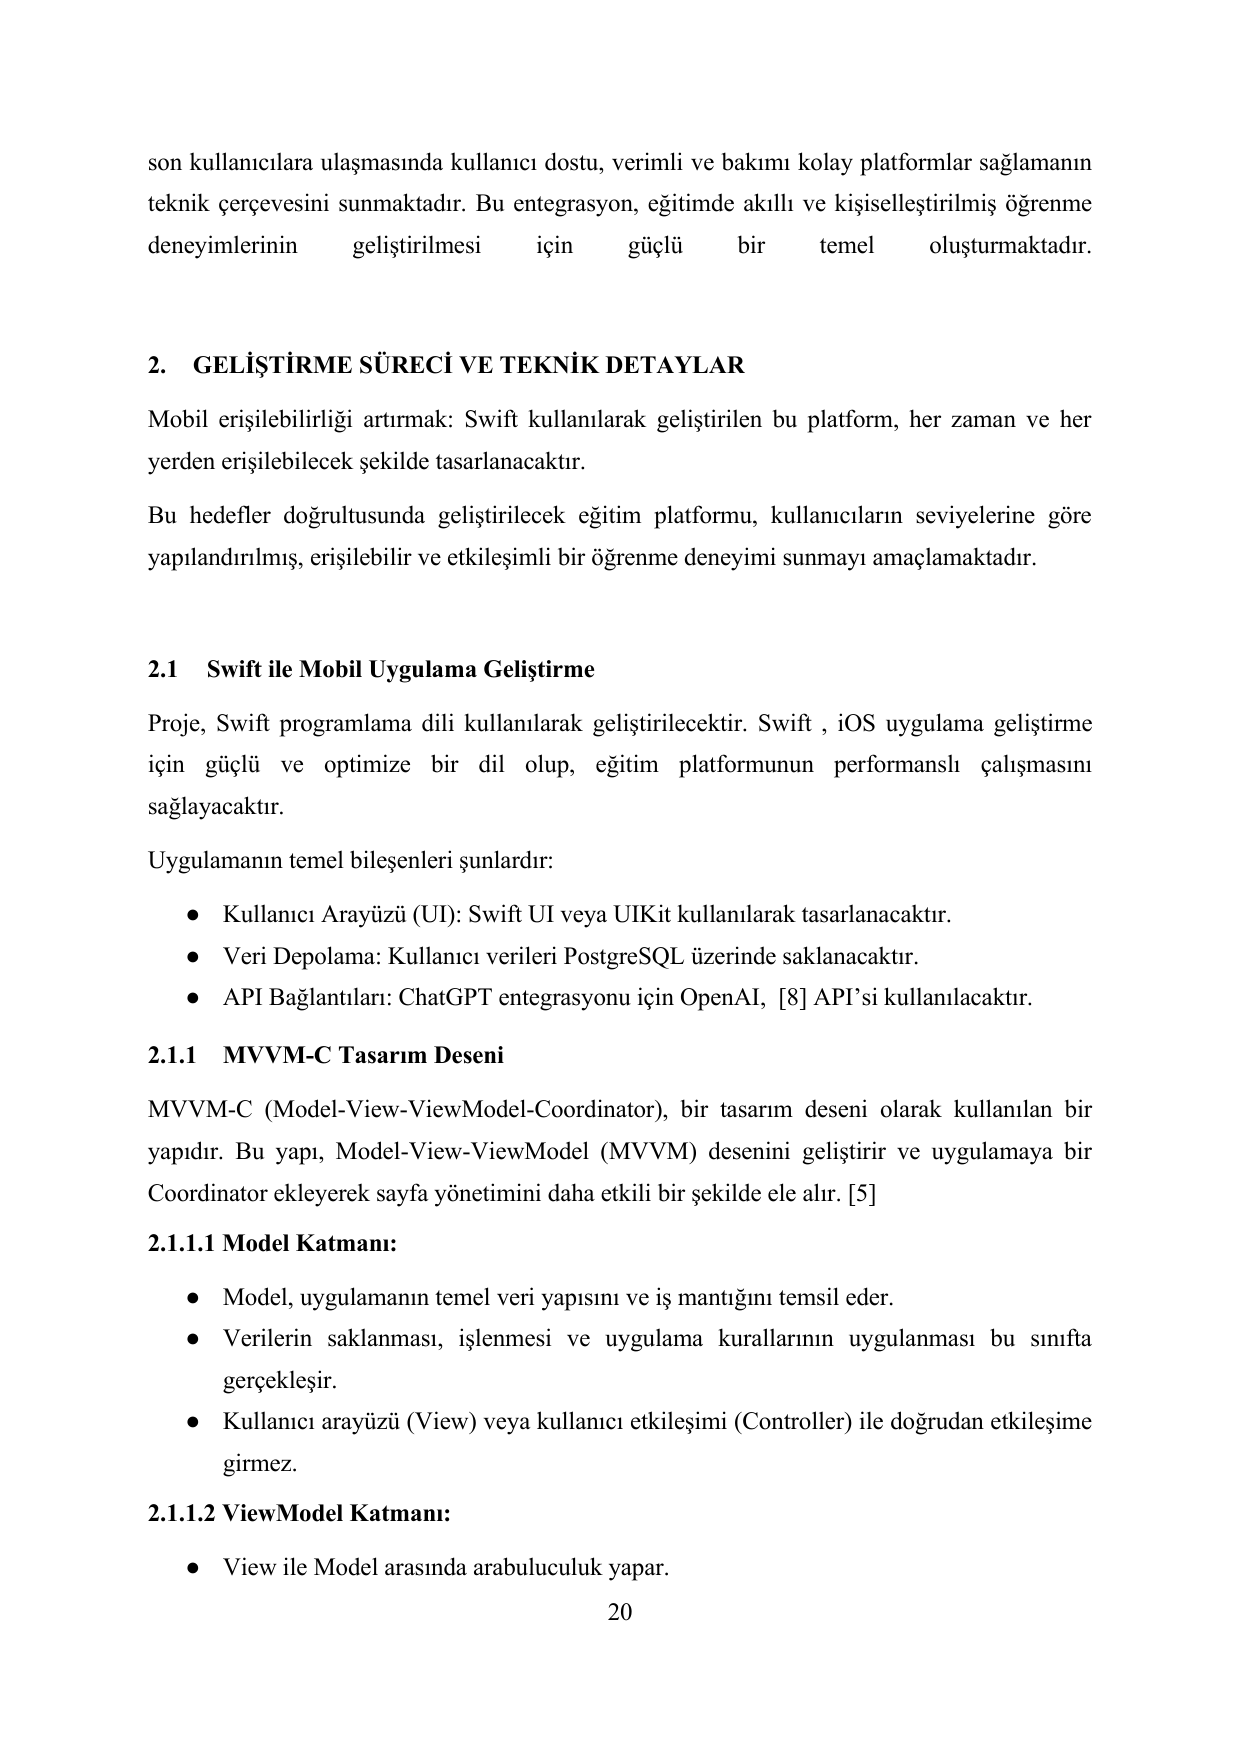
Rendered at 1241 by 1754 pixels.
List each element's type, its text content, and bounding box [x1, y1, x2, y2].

subtitle MVVM-C Tasarım Deseni [148, 1042, 1093, 1069]
subtitle ViewModel Katmanı: [148, 1499, 1093, 1527]
list Veri Depolama: Kullanıcı verileri PostgreSQL üzerinde saklanacaktır. [185, 942, 1093, 969]
list API Bağlantıları: ChatGPT entegrasyonu için OpenAI, [8] API’si kullanılacaktır. [185, 983, 1093, 1011]
list Model, uygulamanın temel veri yapısını ve iş mantığını temsil eder. [185, 1283, 1093, 1310]
text Proje, Swift programlama dili kullanılarak geliştirilecektir. Swift , iOS uygulama geliştirme için güçlü ve optimize bir dil olup, eğitim platformunun performanslı çalışmasını sağlayacaktır. [148, 709, 1093, 820]
list View ile Model arasında arabuluculuk yapar. [185, 1553, 1093, 1581]
list Verilerin saklanması, işlenmesi ve uygulama kurallarının uygulanması bu sınıfta gerçekleşir. [185, 1324, 1093, 1393]
subtitle Model Katmanı: [148, 1229, 1093, 1256]
text Uygulamanın temel bileşenleri şunlardır: [148, 846, 1093, 874]
text Bu hedefler doğrultusunda geliştirilecek eğitim platformu, kullanıcıların seviyelerine göre yapılandırılmış, erişilebilir ve etkileşimli bir öğrenme deneyimi sunmayı amaçlamaktadır. [148, 501, 1093, 570]
text MVVM-C (Model-View-ViewModel-Coordinator), bir tasarım deseni olarak kullanılan bir yapıdır. Bu yapı, Model-View-ViewModel (MVVM) desenini geliştirir ve uygulamaya bir Coordinator ekleyerek sayfa yönetimini daha etkili bir şekilde ele alır. [5] [148, 1096, 1093, 1206]
subtitle GELİŞTİRME SÜRECİ VE TEKNİK DETAYLAR [148, 351, 1093, 379]
list Kullanıcı Arayüzü (UI): Swift UI veya UIKit kullanılarak tasarlanacaktır. [185, 900, 1093, 928]
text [148, 148, 1093, 300]
subtitle Swift ile Mobil Uygulama Geliştirme [148, 655, 1093, 683]
text Mobil erişilebilirliği artırmak: Swift kullanılarak geliştirilen bu platform, her zaman ve her yerden erişilebilecek şekilde tasarlanacaktır. [148, 405, 1093, 475]
list Kullanıcı arayüzü (View) veya kullanıcı etkileşimi (Controller) ile doğrudan etkileşime girmez. [185, 1407, 1093, 1477]
